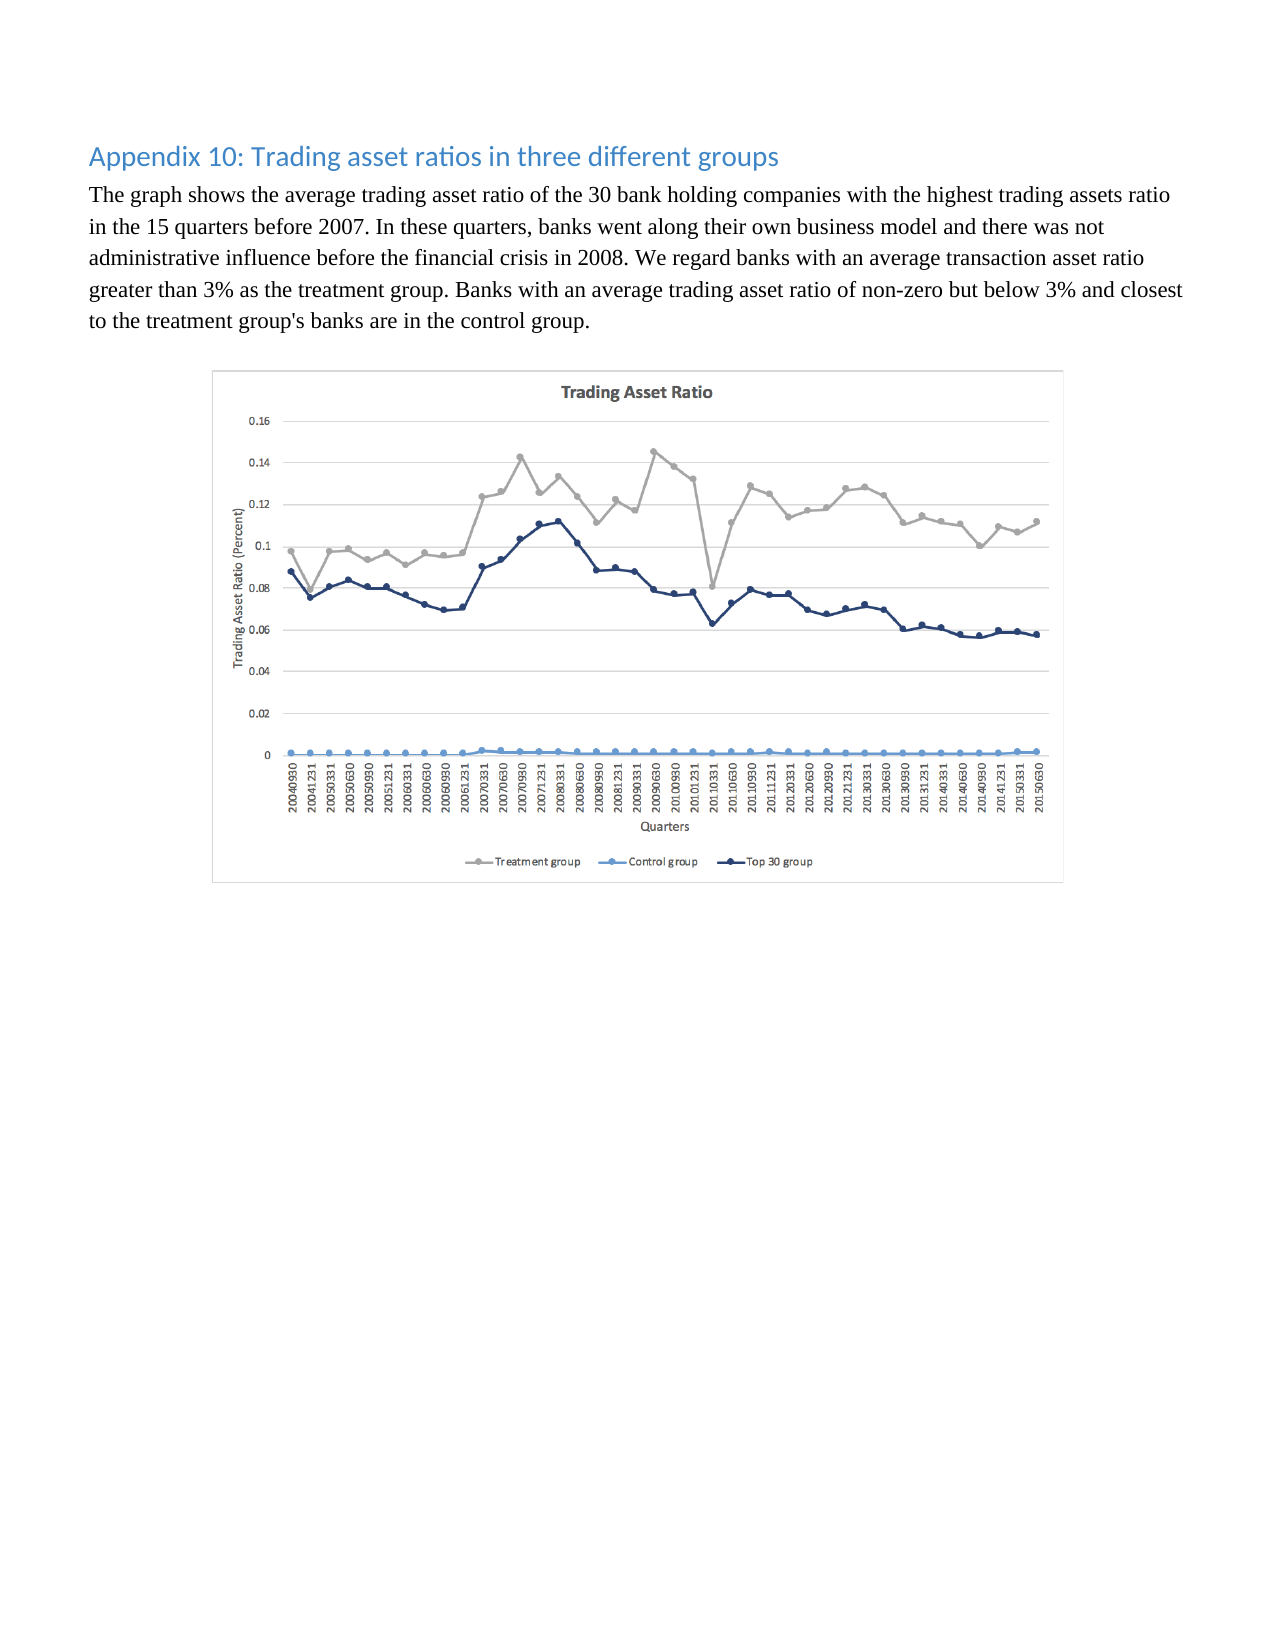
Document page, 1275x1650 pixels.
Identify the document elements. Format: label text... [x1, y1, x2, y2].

text The graph shows the average trading asset ratio of the 30 bank holding companies with the highest trading assets ratio in the 15 quarters before 2007. In these quarters, banks went along their own business model and there was not administrative influence before the financial crisis in 2008. We regard banks with an average transaction asset ratio greater than 3% as the treatment group. Banks with an average trading asset ratio of non-zero but below 3% and closest to the treatment group's banks are in the control group. [89, 181, 1186, 334]
subtitle Appendix 10: Trading asset ratios in three different groups [89, 138, 1186, 174]
picture [211, 370, 1064, 883]
